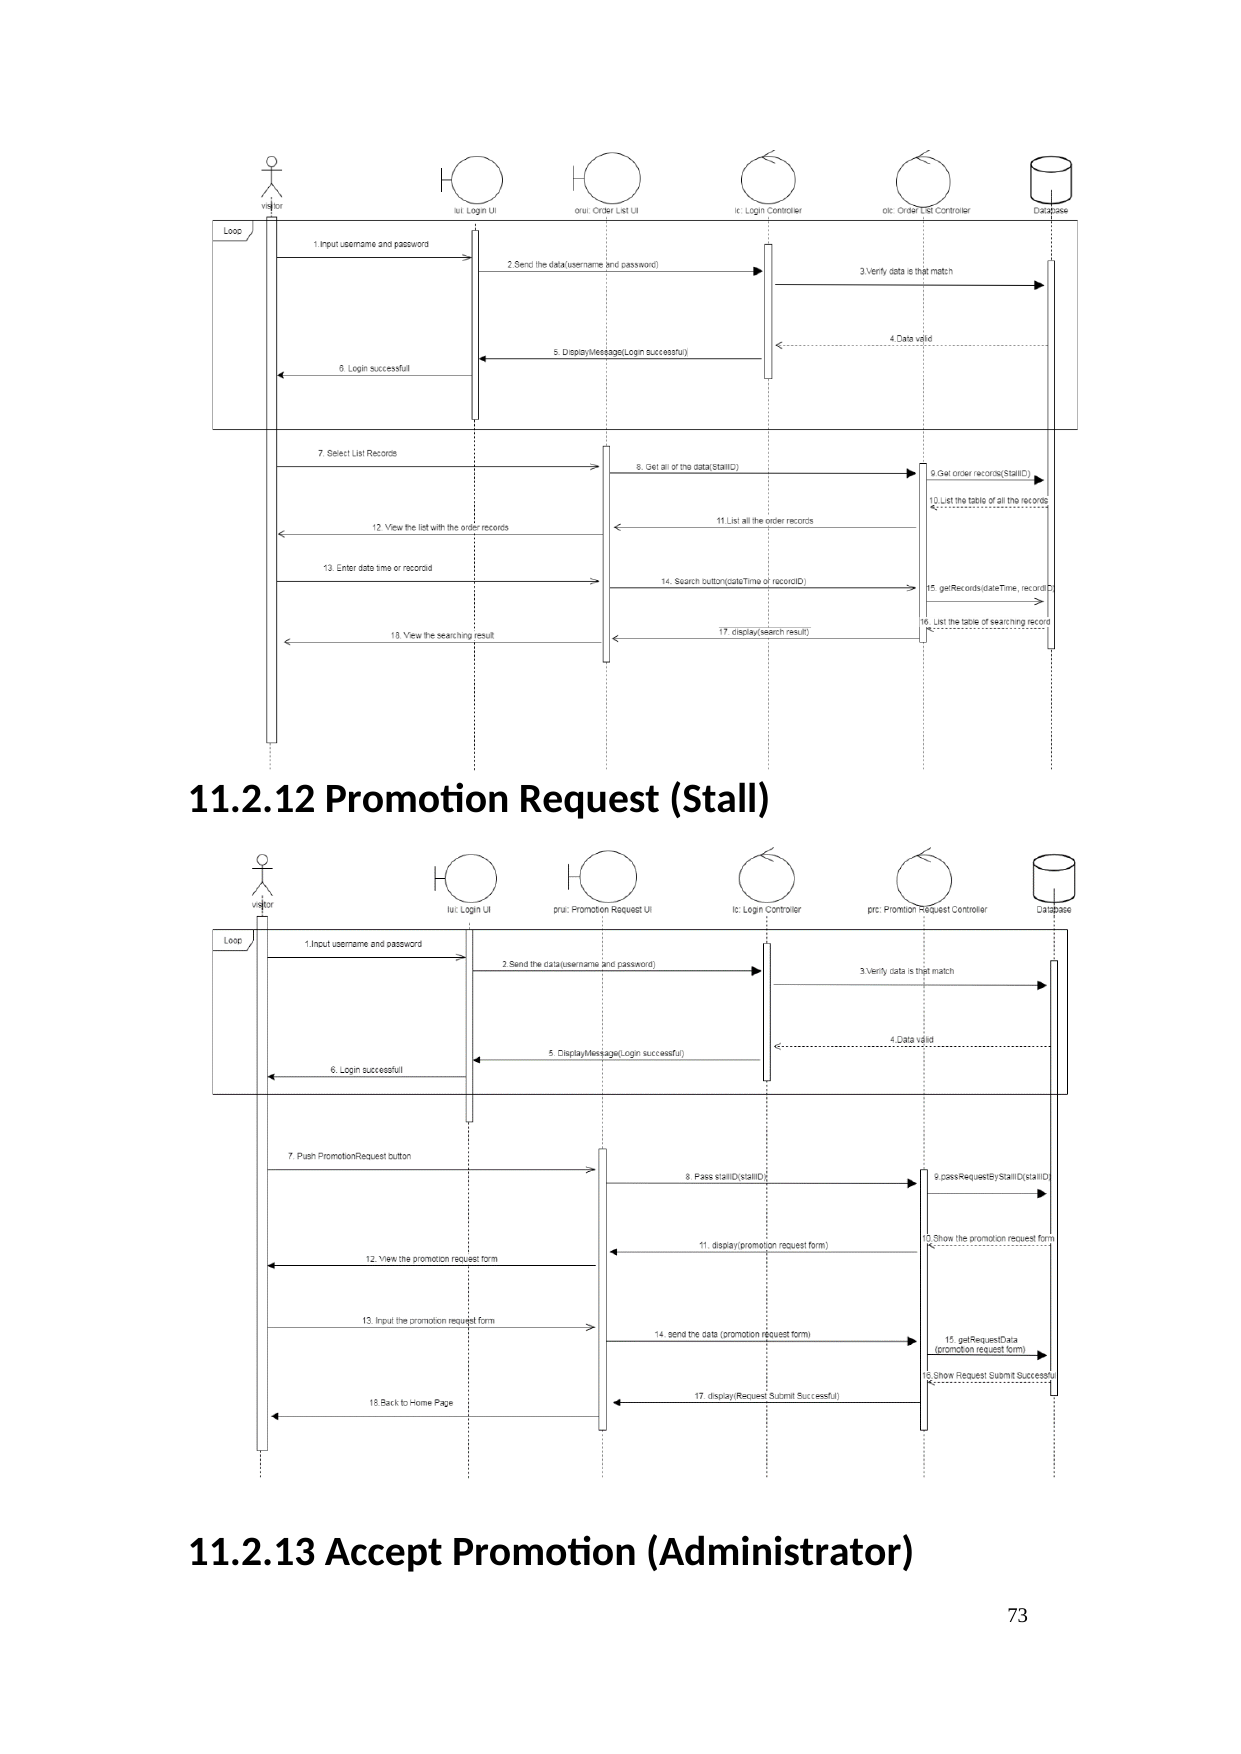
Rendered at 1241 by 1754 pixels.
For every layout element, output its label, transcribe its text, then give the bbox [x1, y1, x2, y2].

picture [212, 847, 1078, 1480]
text 11.2.12 Promotion Request (Stall) [187, 772, 1053, 822]
picture [212, 150, 1078, 772]
text 11.2.13 Accept Promotion (Administrator) [187, 1524, 1053, 1575]
